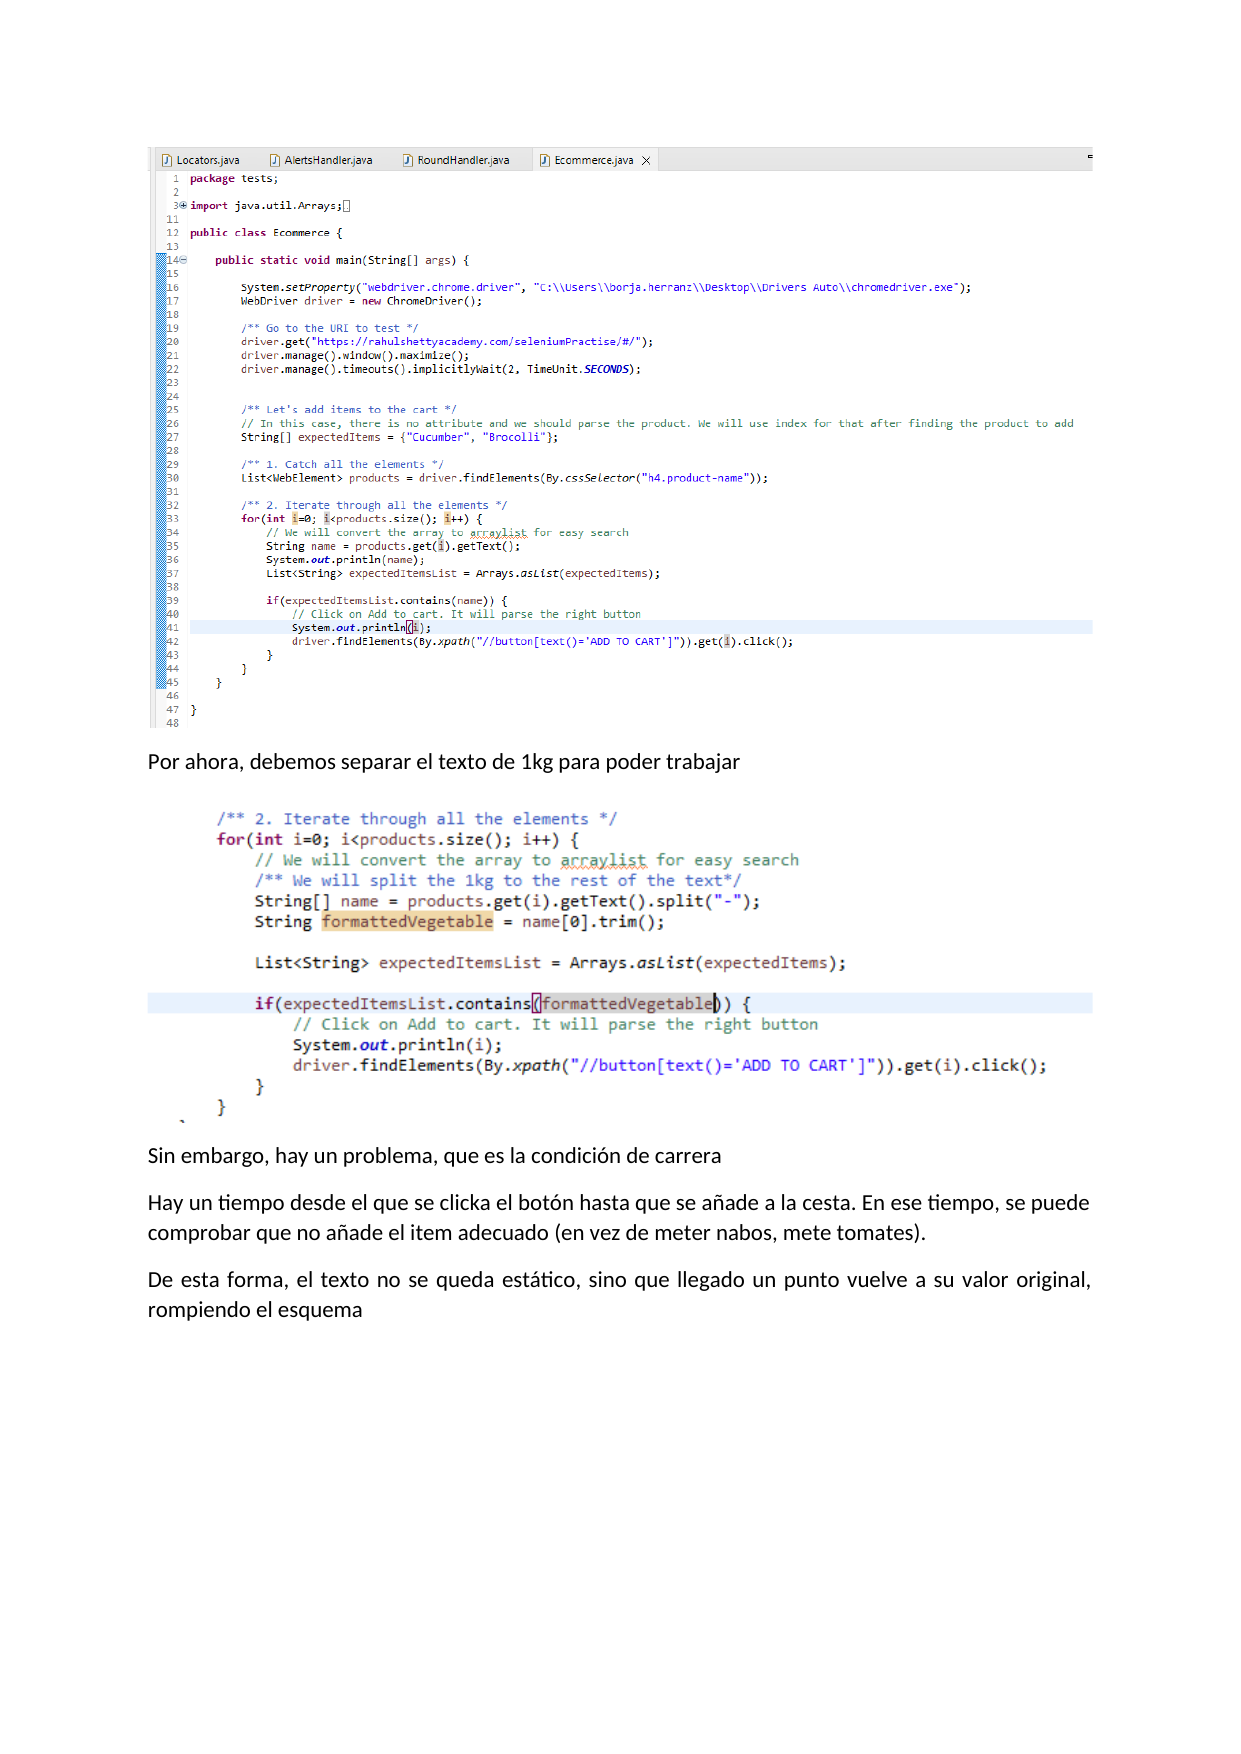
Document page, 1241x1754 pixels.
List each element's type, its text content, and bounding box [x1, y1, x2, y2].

picture [147, 147, 1093, 728]
picture [147, 793, 1093, 1123]
text Sin embargo, hay un problema, que es la condición de carrera [148, 1141, 1093, 1169]
text Por ahora, debemos separar el texto de 1kg para poder trabajar [148, 747, 1093, 775]
text Hay un tiempo desde el que se clicka el botón hasta que se añade a la cesta. En ese tiempo, se puede comprobar que no añade el item adecuado (en vez de meter nabos, mete tomates). [148, 1188, 1093, 1246]
text De esta forma, el texto no se queda estático, sino que llegado un punto vuelve a su valor original, rompiendo el esquema [148, 1265, 1093, 1323]
